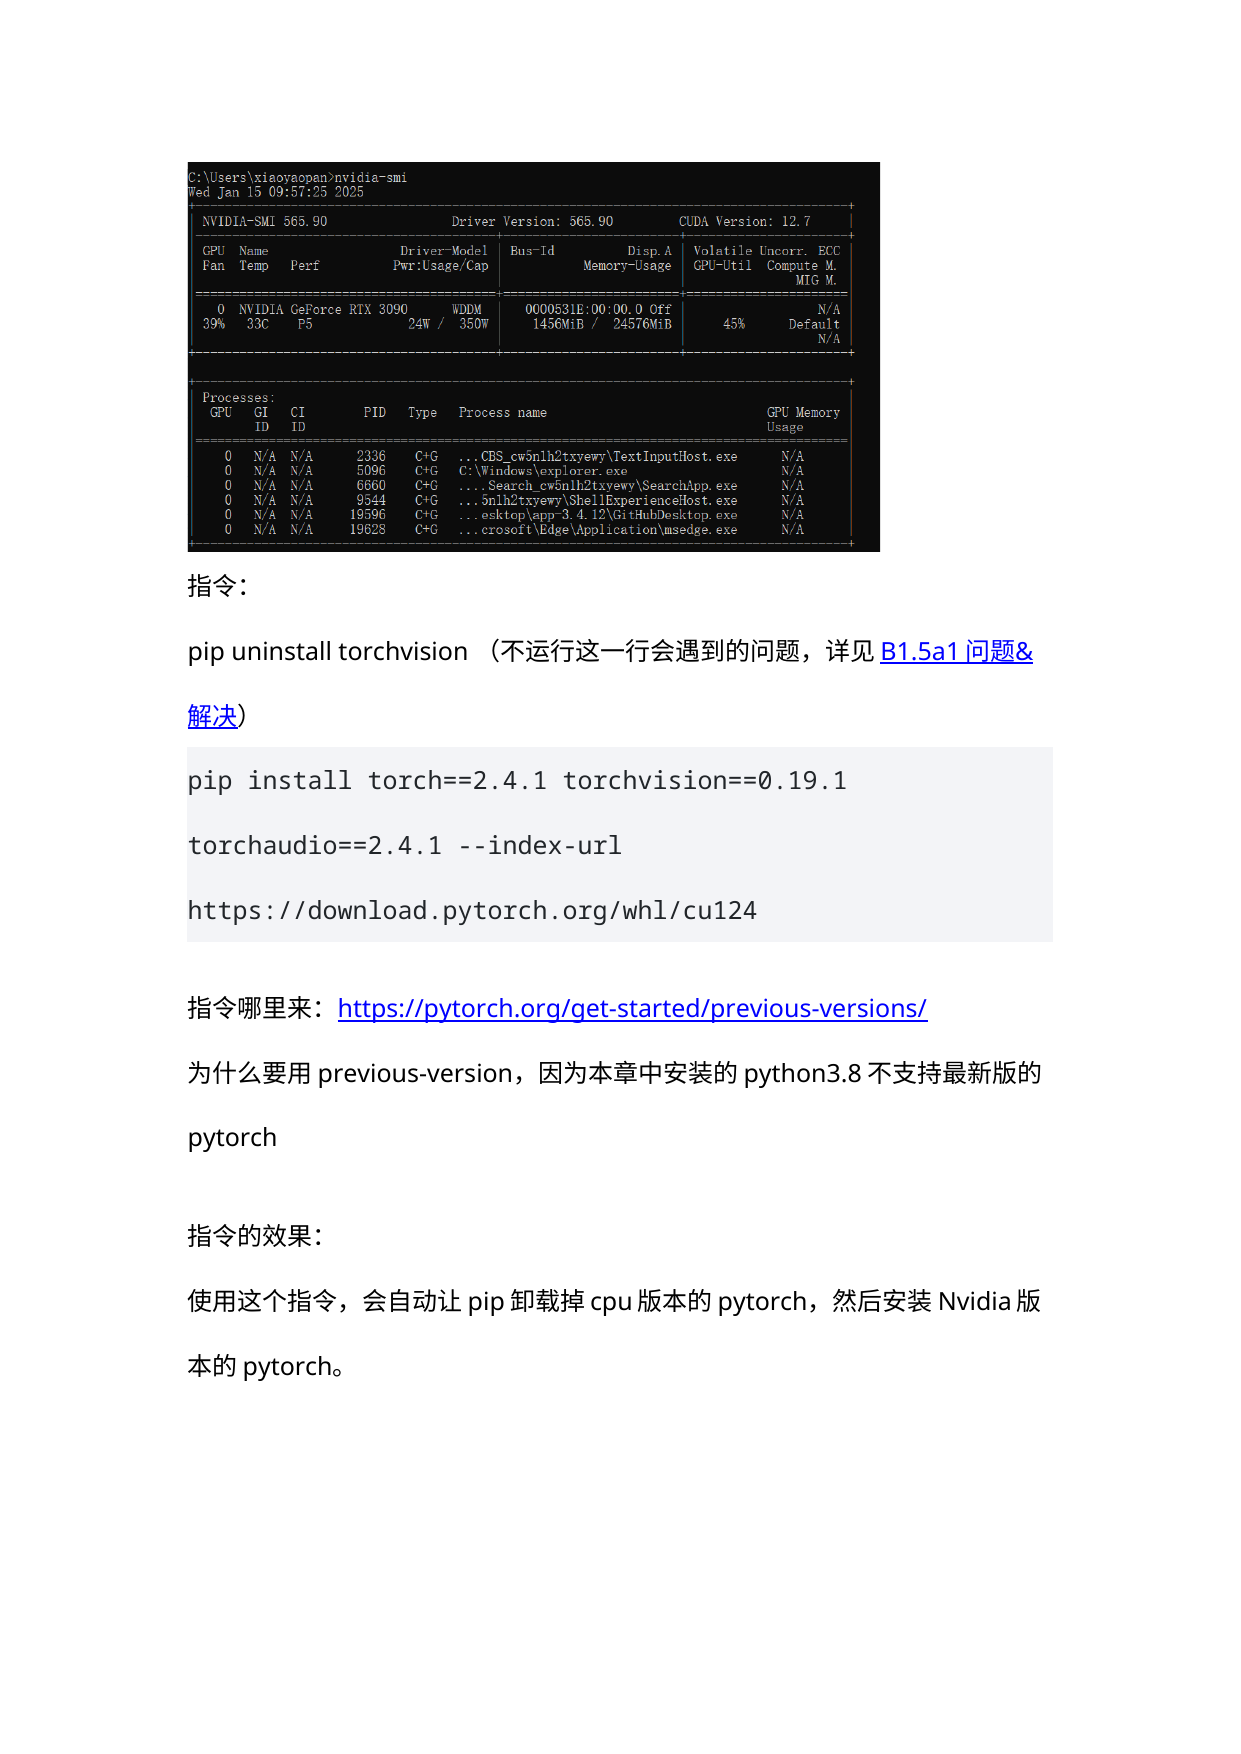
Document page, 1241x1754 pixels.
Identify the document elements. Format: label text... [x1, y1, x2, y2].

text pip install torch==2.4.1 torchvision==0.19.1 torchaudio==2.4.1 --index-url https://download.pytorch.org/whl/cu124 [187, 747, 1053, 942]
text 指令哪里来：https://pytorch.org/get-started/previous-versions/ [187, 974, 1053, 1039]
picture [187, 162, 880, 552]
text 指令的效果： [187, 1202, 1053, 1267]
text pip uninstall torchvision （不运行这一行会遇到的问题，详见B1.5a1问题&解决） [187, 617, 1053, 747]
text 使用这个指令，会自动让pip卸载掉cpu版本的pytorch，然后安装Nvidia版本的pytorch。 [187, 1267, 1053, 1397]
text 为什么要用previous-version，因为本章中安装的python3.8不支持最新版的pytorch [187, 1039, 1053, 1169]
text 指令： [187, 552, 1053, 617]
